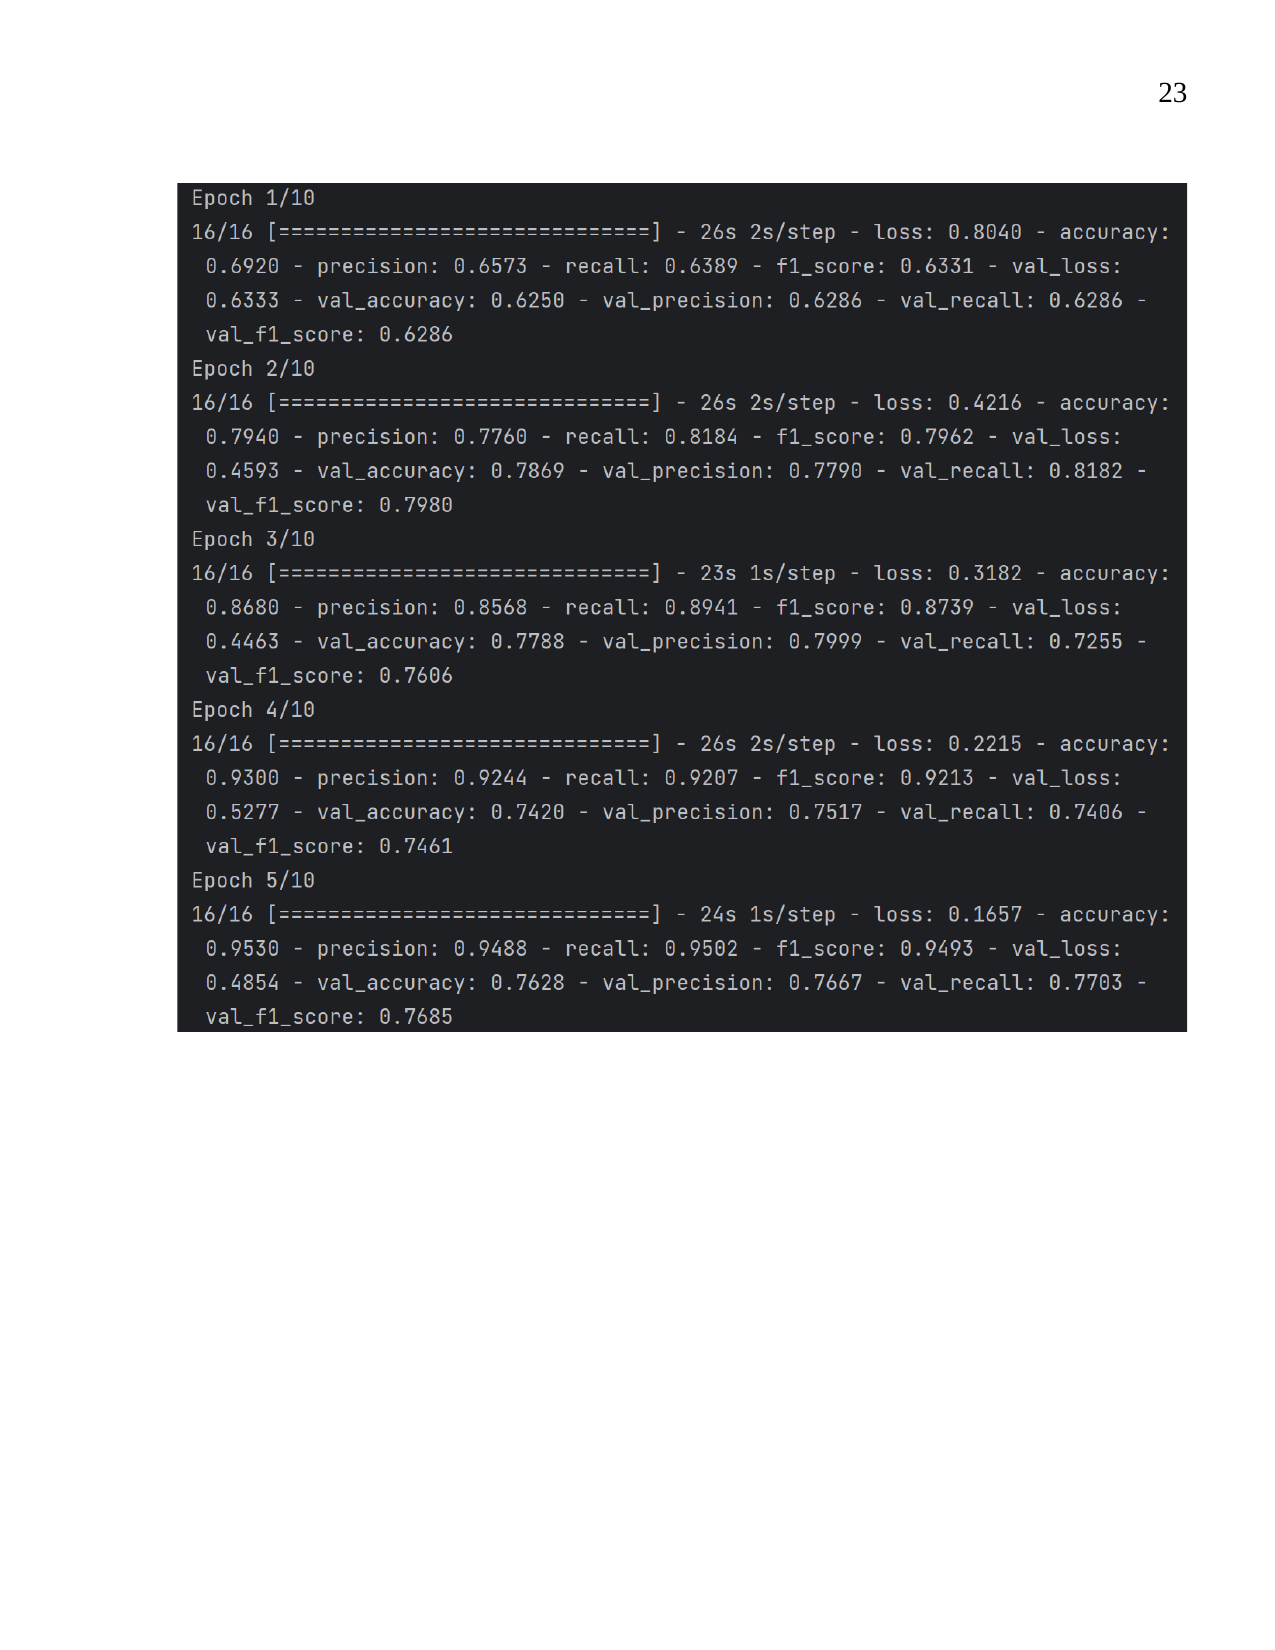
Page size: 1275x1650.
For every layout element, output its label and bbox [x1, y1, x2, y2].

picture [177, 183, 1188, 1032]
